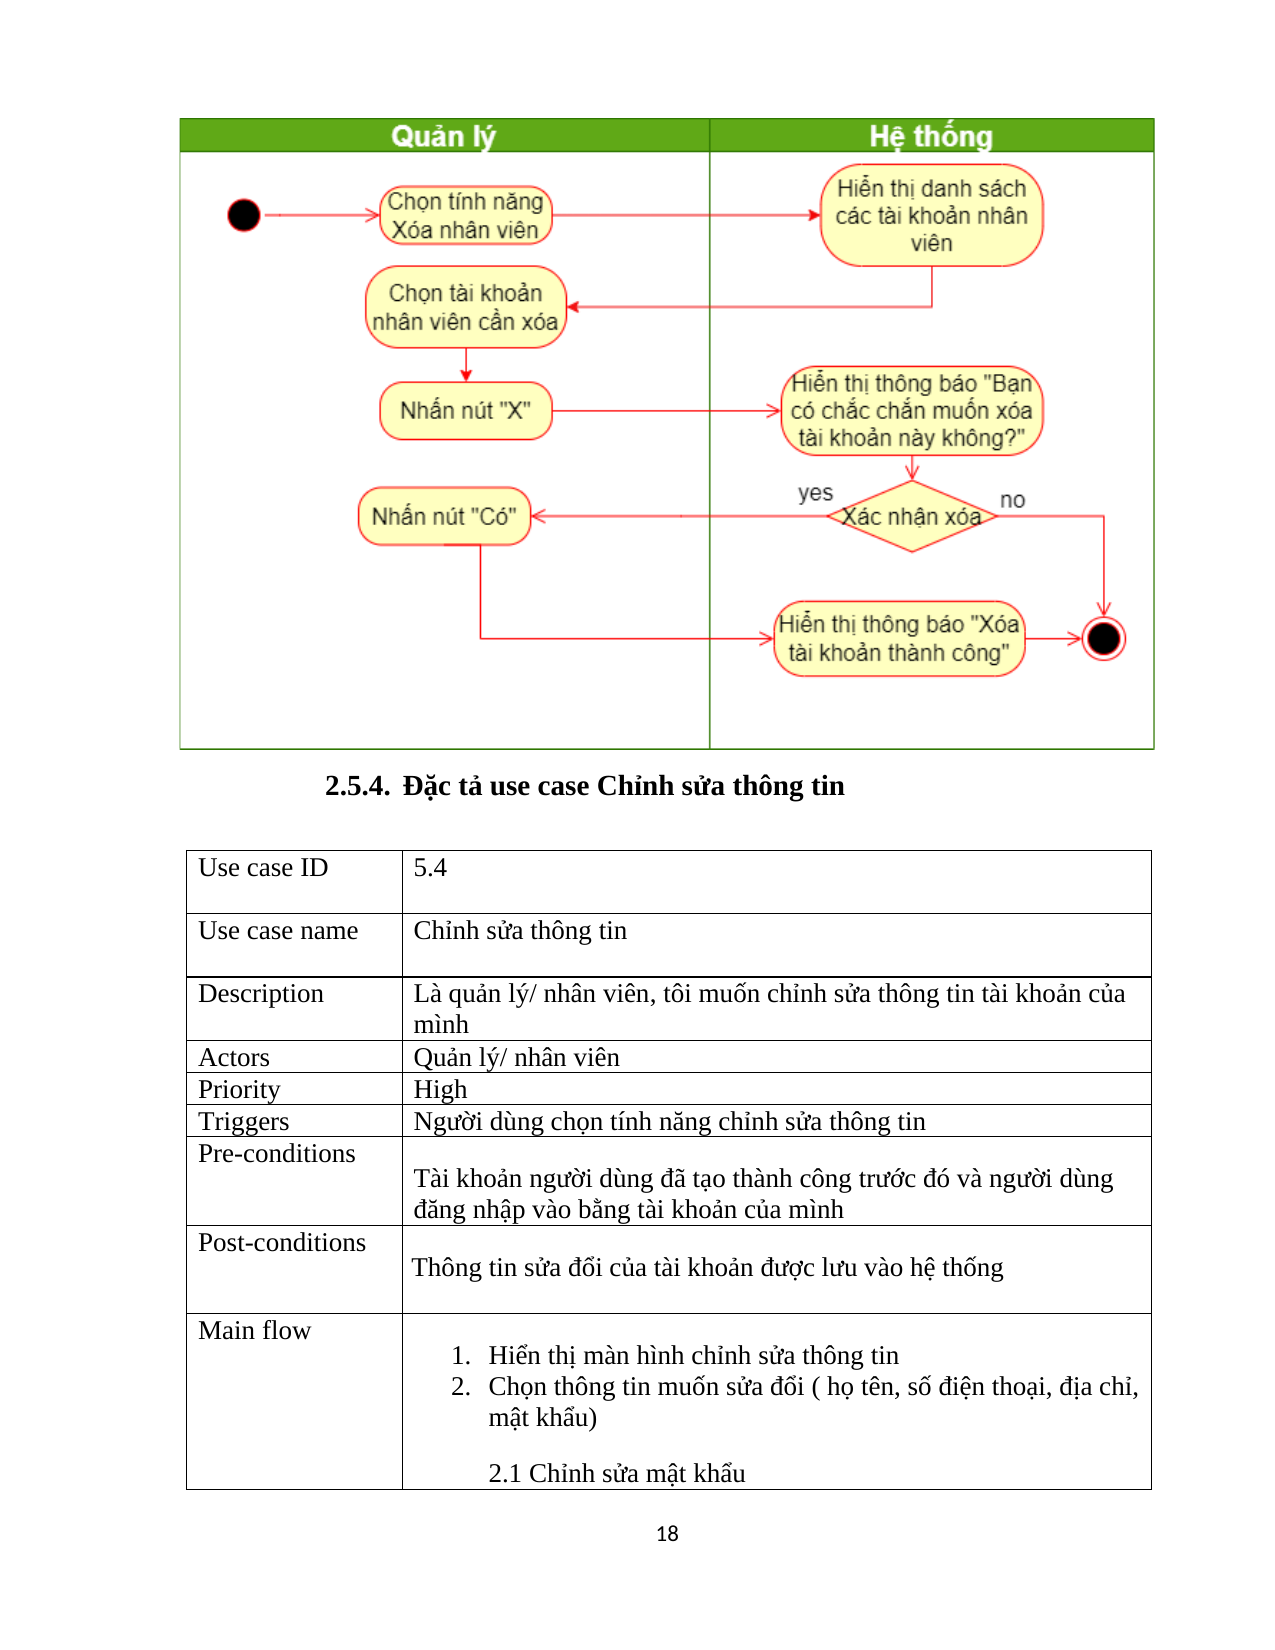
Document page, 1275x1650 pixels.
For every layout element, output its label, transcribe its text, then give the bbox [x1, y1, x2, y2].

table_cell Post-conditions [187, 1226, 402, 1313]
table_cell Priority [187, 1073, 402, 1104]
table_cell Description [187, 978, 402, 1040]
table_header Use case ID [187, 851, 402, 913]
table_cell Pre-conditions [187, 1137, 402, 1224]
table_cell Actors [187, 1041, 402, 1072]
table_cell Quản lý/ nhân viên [403, 1041, 1151, 1072]
table_header 5.4 [403, 851, 1151, 913]
table_cell Use case name [187, 914, 402, 976]
subtitle Đặc tả use case Chỉnh sửa thông tin [325, 768, 1157, 802]
table_cell Main flow [187, 1314, 402, 1488]
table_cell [403, 1314, 1151, 1488]
table_cell Người dùng chọn tính năng chỉnh sửa thông tin [403, 1105, 1151, 1136]
table_cell Là quản lý/ nhân viên, tôi muốn chỉnh sửa thông tin tài khoản của mình [403, 978, 1151, 1040]
picture [179, 118, 1155, 750]
table_cell Tài khoản người dùng đã tạo thành công trước đó và người dùng đăng nhập vào bằng tài khoản của mình [403, 1137, 1151, 1224]
table_cell Triggers [187, 1105, 402, 1136]
table_cell Thông tin sửa đổi của tài khoản được lưu vào hệ thống [403, 1226, 1151, 1313]
table_cell Chỉnh sửa thông tin [403, 914, 1151, 976]
table_cell High [403, 1073, 1151, 1104]
